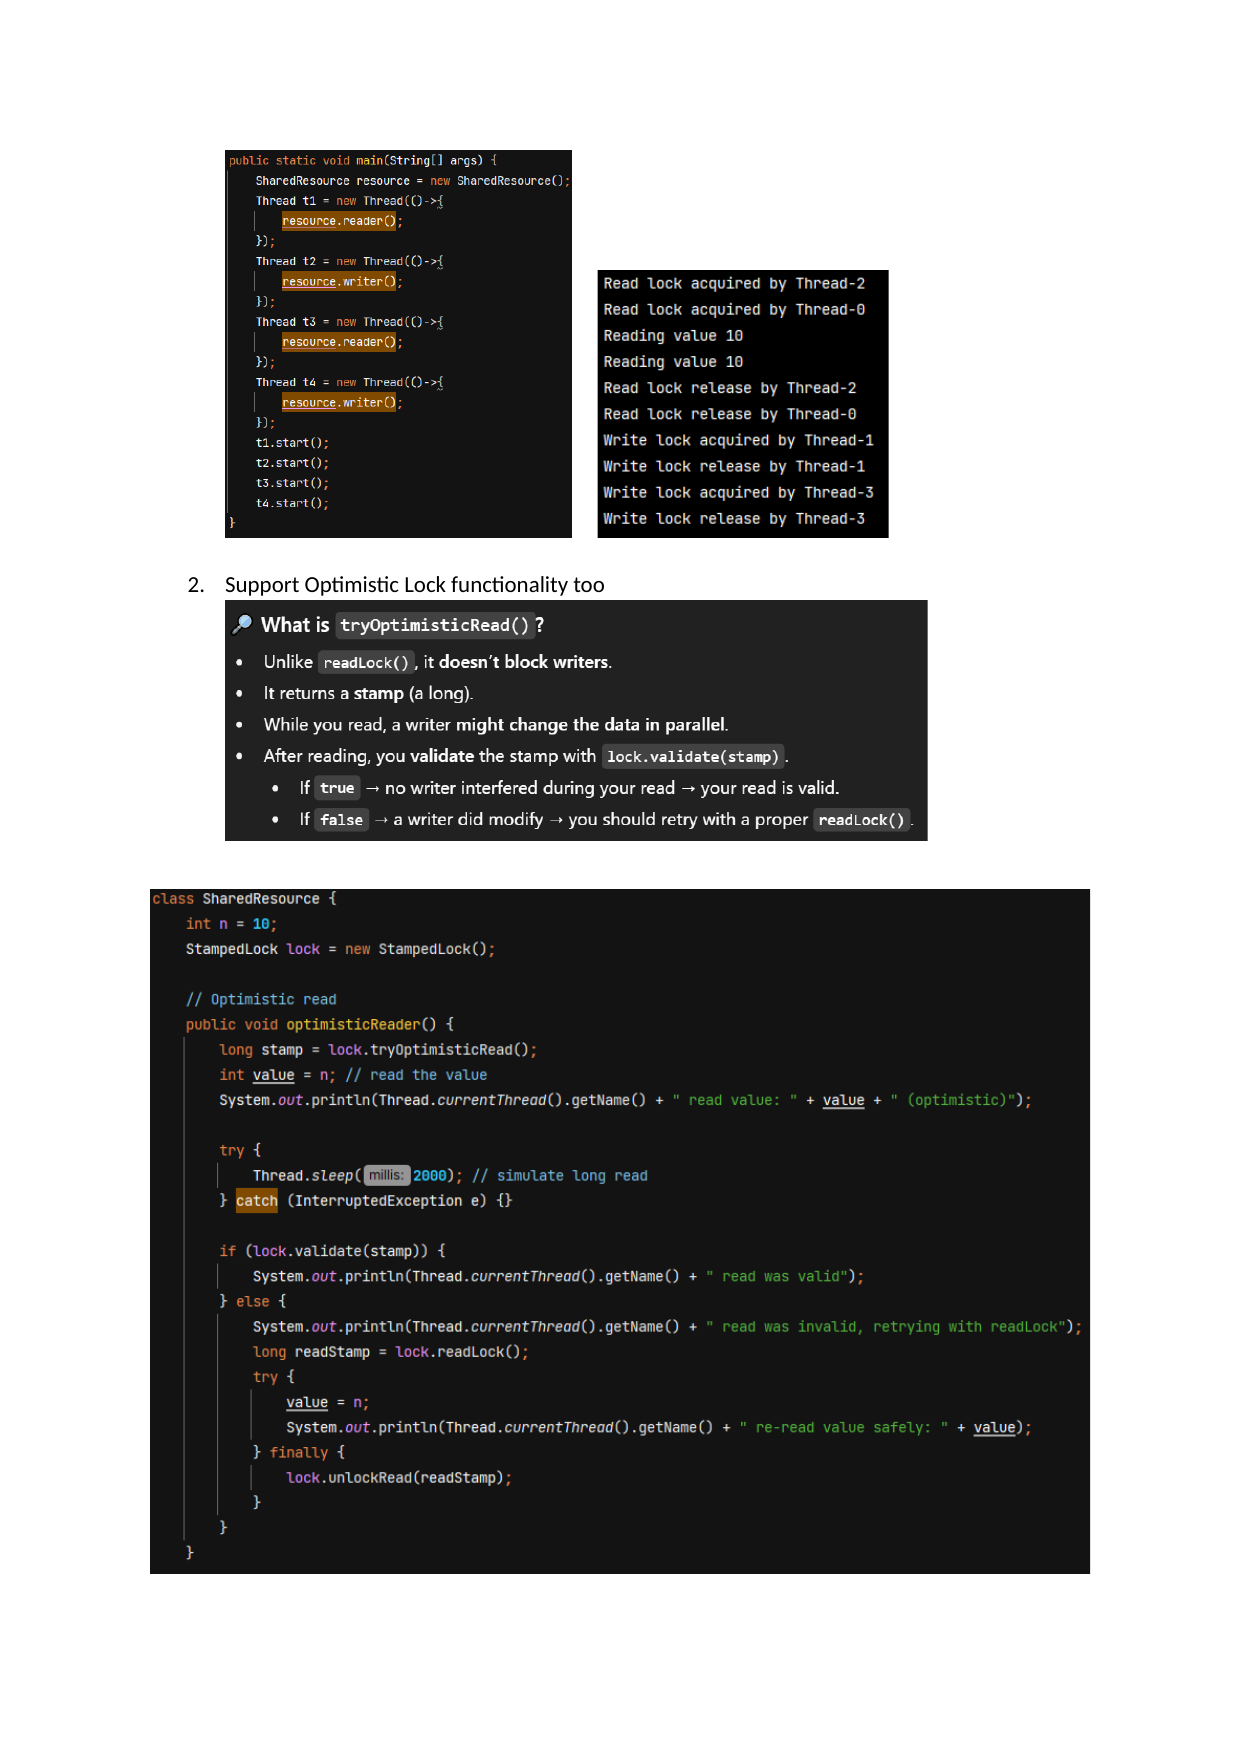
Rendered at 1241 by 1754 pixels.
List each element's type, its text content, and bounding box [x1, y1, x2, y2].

picture [597, 270, 889, 538]
picture [225, 150, 572, 538]
picture [225, 600, 928, 841]
list Support Optimistic Lock functionality too [187, 570, 1090, 598]
picture [150, 889, 1091, 1574]
